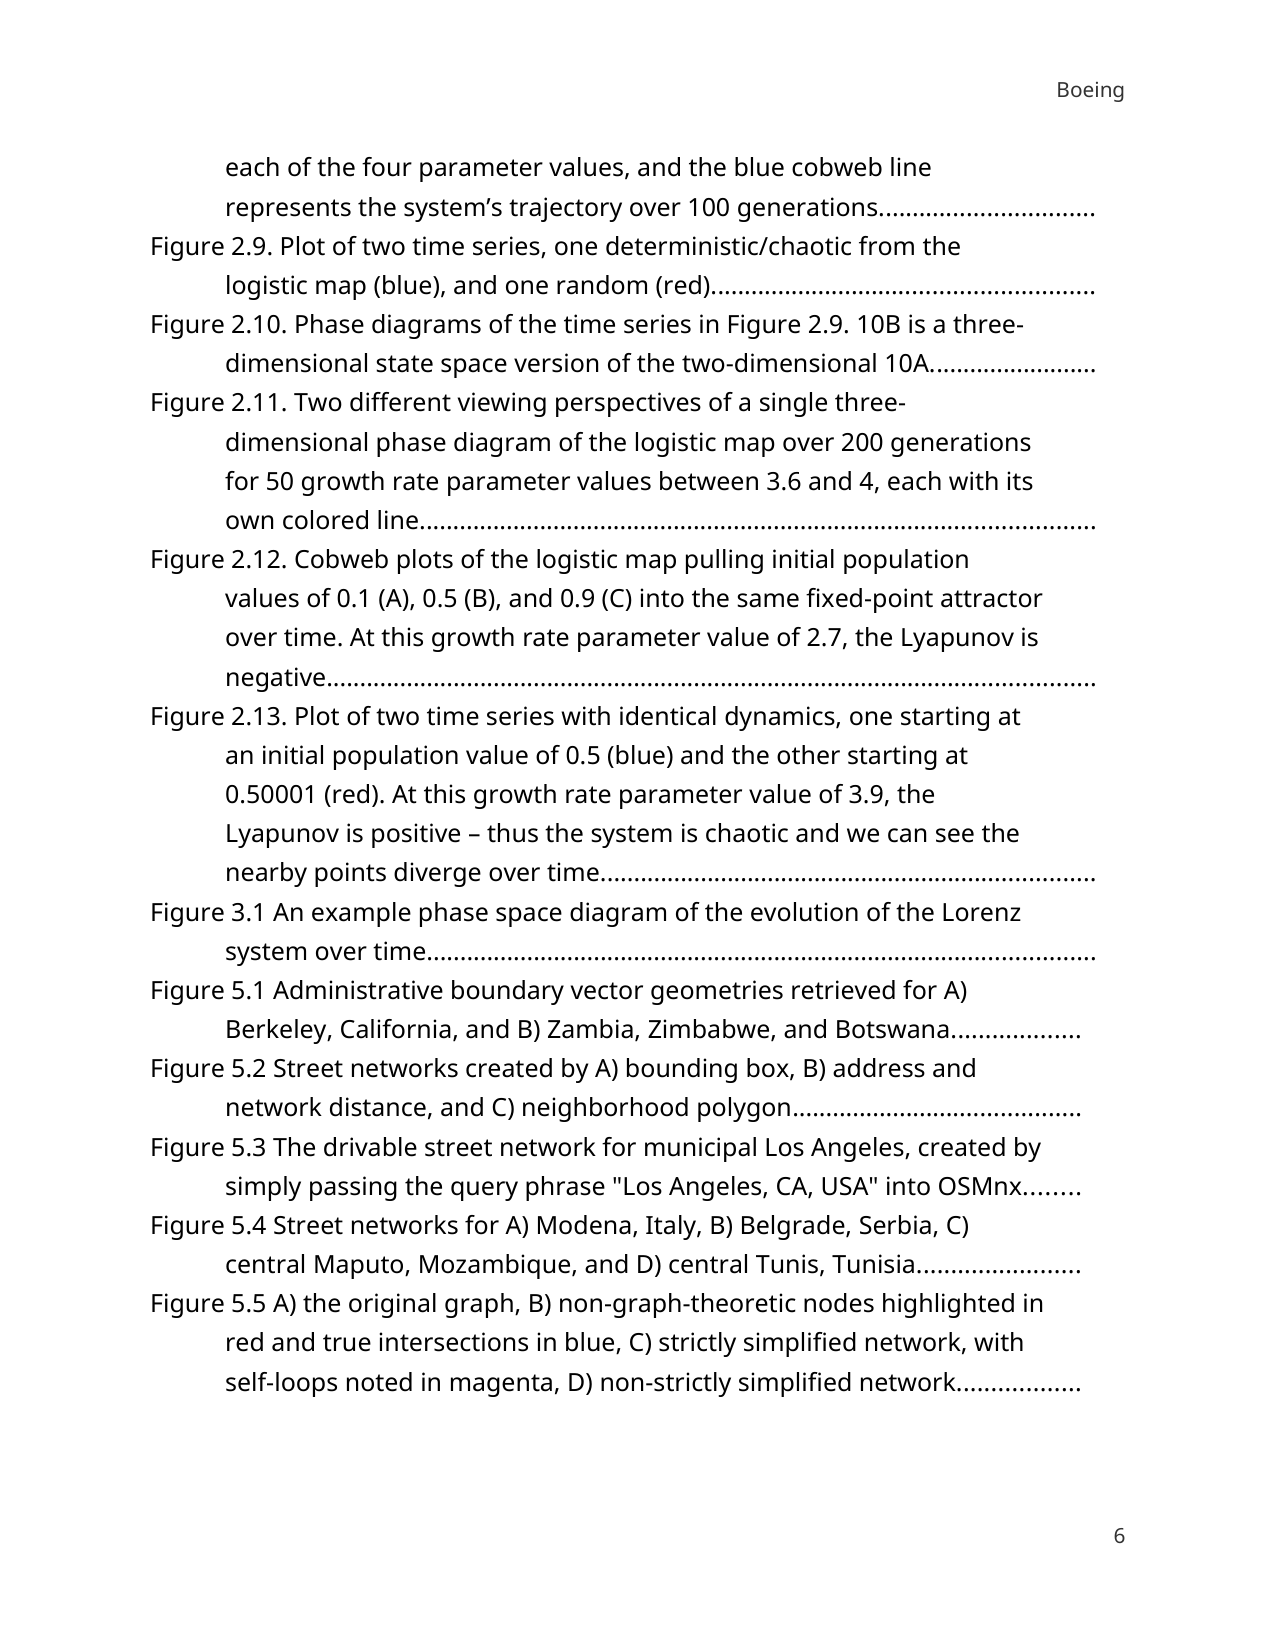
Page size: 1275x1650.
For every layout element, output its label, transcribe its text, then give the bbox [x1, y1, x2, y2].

text Figure 5.4 Street networks for A) Modena, Italy, B) Belgrade, Serbia, C) central Maputo, Mozambique, and D) central Tunis, Tunisia. 127 [150, 1207, 1050, 1281]
text Figure 2.12. Cobweb plots of the logistic map pulling initial population values of 0.1 (A), 0.5 (B), and 0.9 (C) into the same fixed-point attractor over time. At this growth rate parameter value of 2.7, the Lyapunov is negative. 45 [150, 542, 1050, 693]
text Figure 2.13. Plot of two time series with identical dynamics, one starting at an initial population value of 0.5 (blue) and the other starting at 0.50001 (red). At this growth rate parameter value of 3.9, the Lyapunov is positive – thus the system is chaotic and we can see the nearby points diverge over time. 46 [150, 698, 1050, 889]
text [150, 150, 1050, 223]
text Figure 5.2 Street networks created by A) bounding box, B) address and network distance, and C) neighborhood polygon 124 [150, 1051, 1050, 1124]
text Figure 5.5 A) the original graph, B) non-graph-theoretic nodes highlighted in red and true intersections in blue, C) strictly simplified network, with self-loops noted in magenta, D) non-strictly simplified network. 130 [150, 1286, 1050, 1398]
text Figure 5.3 The drivable street network for municipal Los Angeles, created by simply passing the query phrase "Los Angeles, CA, USA" into OSMnx. 126 [150, 1129, 1050, 1202]
text Figure 5.1 Administrative boundary vector geometries retrieved for A) Berkeley, California, and B) Zambia, Zimbabwe, and Botswana. 122 [150, 972, 1050, 1046]
text Figure 2.9. Plot of two time series, one deterministic/chaotic from the logistic map (blue), and one random (red). 42 [150, 228, 1050, 302]
text Figure 2.10. Phase diagrams of the time series in Figure 2.9. 10B is a three-dimensional state space version of the two-dimensional 10A. 43 [150, 307, 1050, 380]
text Figure 3.1 An example phase space diagram of the evolution of the Lorenz system over time. 59 [150, 894, 1050, 967]
text Figure 2.11. Two different viewing perspectives of a single three-dimensional phase diagram of the logistic map over 200 generations for 50 growth rate parameter values between 3.6 and 4, each with its own colored line. 43 [150, 385, 1050, 537]
